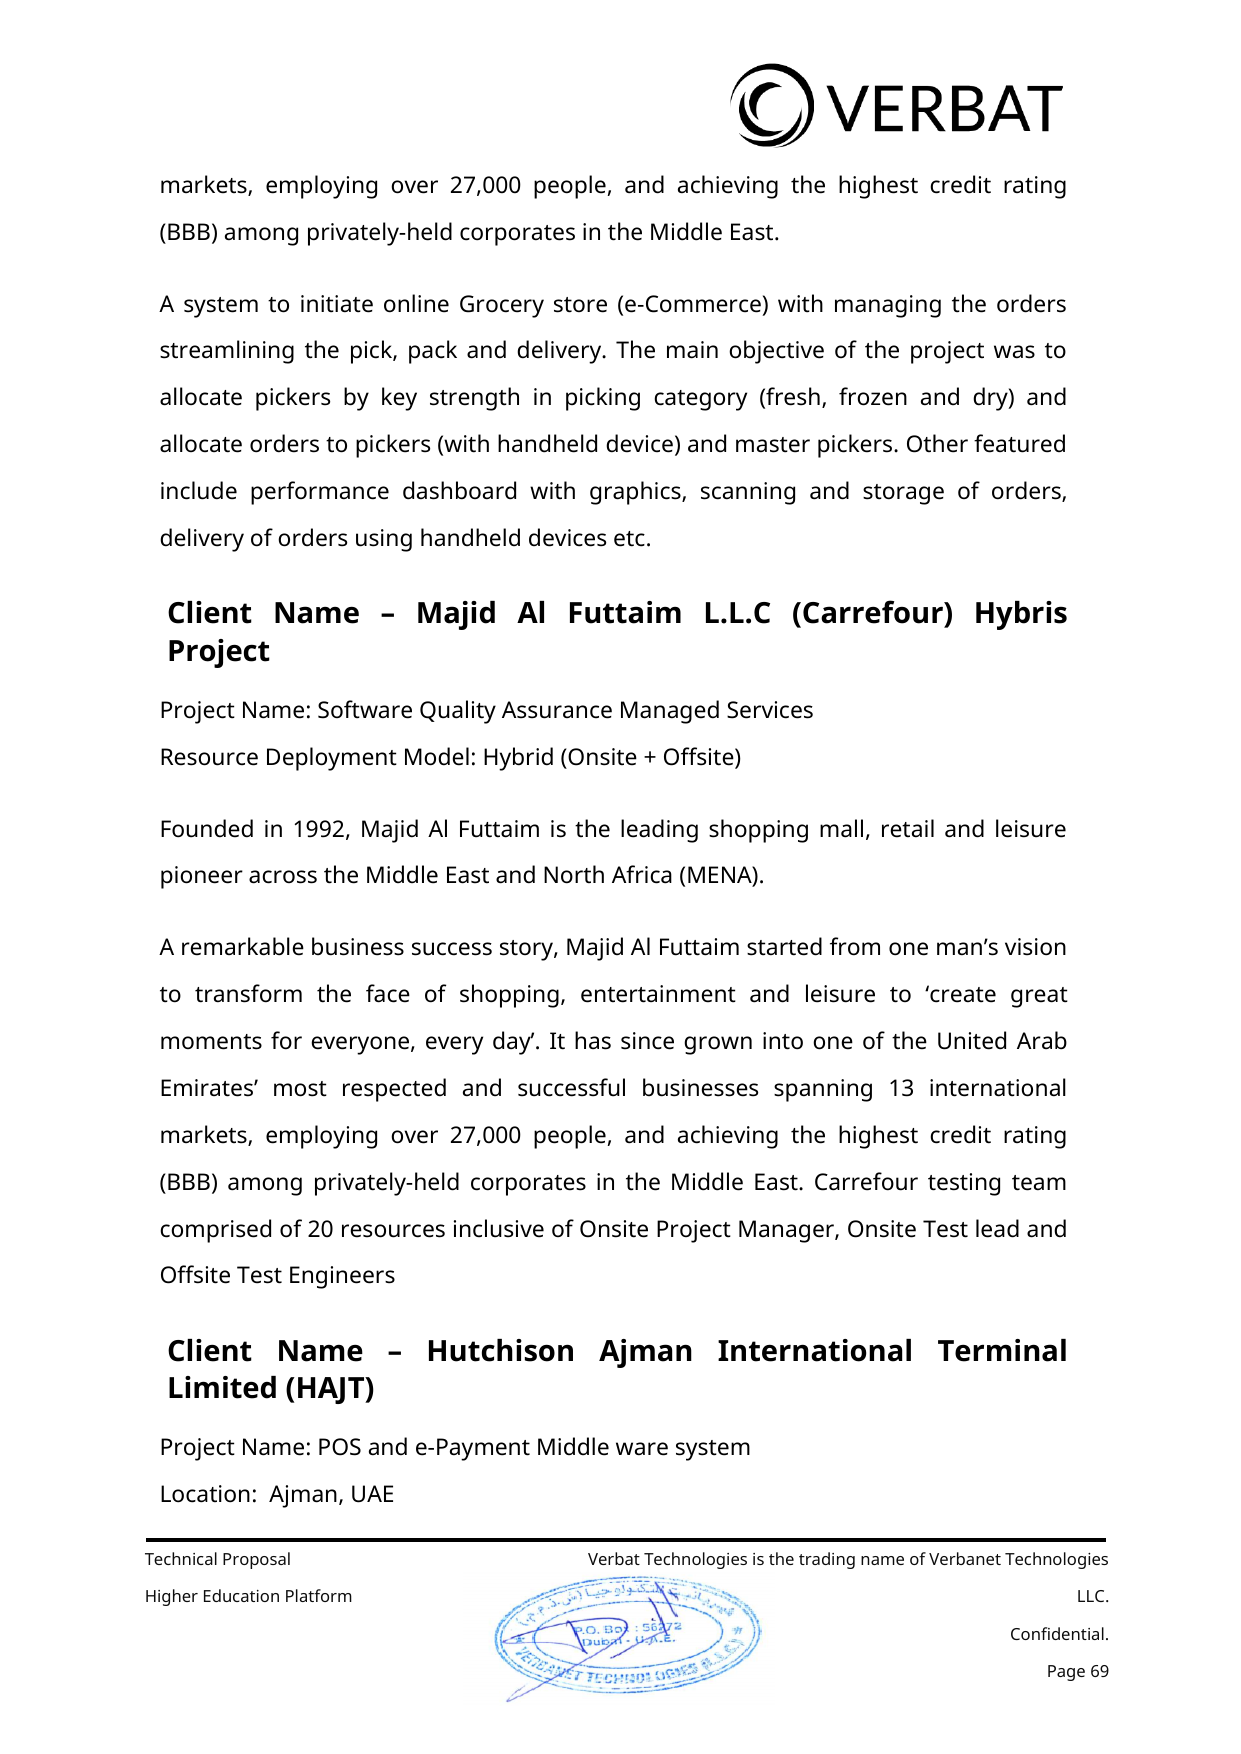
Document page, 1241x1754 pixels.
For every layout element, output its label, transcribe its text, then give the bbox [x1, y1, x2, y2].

text Resource Deployment Model: Hybrid (Onsite + Offsite) [159, 741, 1069, 772]
text A remarkable business success story, Majid Al Futtaim started from one man’s vision to transform the face of shopping, entertainment and leisure to ‘create great moments for everyone, every day’. It has since grown into one of the United Arab Emirates’ most respected and successful businesses spanning 13 international markets, employing over 27,000 people, and achieving the highest credit rating (BBB) among privately-held corporates in the Middle East. Carrefour testing team comprised of 20 resources inclusive of Onsite Project Manager, Onsite Test lead and Offsite Test Engineers [159, 931, 1069, 1291]
text Founded in 1992, Majid Al Futtaim is the leading shopping mall, retail and leisure pioneer across the Middle East and North Africa (MENA). [159, 812, 1069, 891]
text Client Name – Majid Al Futtaim L.L.C (Carrefour) Hybris Project [167, 594, 1069, 669]
text Project Name: POS and e-Payment Middle ware system [159, 1431, 1069, 1462]
picture [726, 59, 1065, 147]
text Project Name: Software Quality Assurance Managed Services [159, 694, 1069, 725]
text Location: Ajman, UAE [159, 1478, 1069, 1509]
text Client Name – Hutchison Ajman International Terminal Limited (HAJT) [167, 1331, 1069, 1406]
picture [462, 1571, 775, 1706]
text A system to initiate online Grocery store (e-Commerce) with managing the orders streamlining the pick, pack and delivery. The main objective of the project was to allocate pickers by key strength in picking category (fresh, frozen and dry) and allocate orders to pickers (with handheld device) and master pickers. Other featured include performance dashboard with graphics, scanning and storage of orders, delivery of orders using handheld devices etc. [159, 287, 1069, 553]
